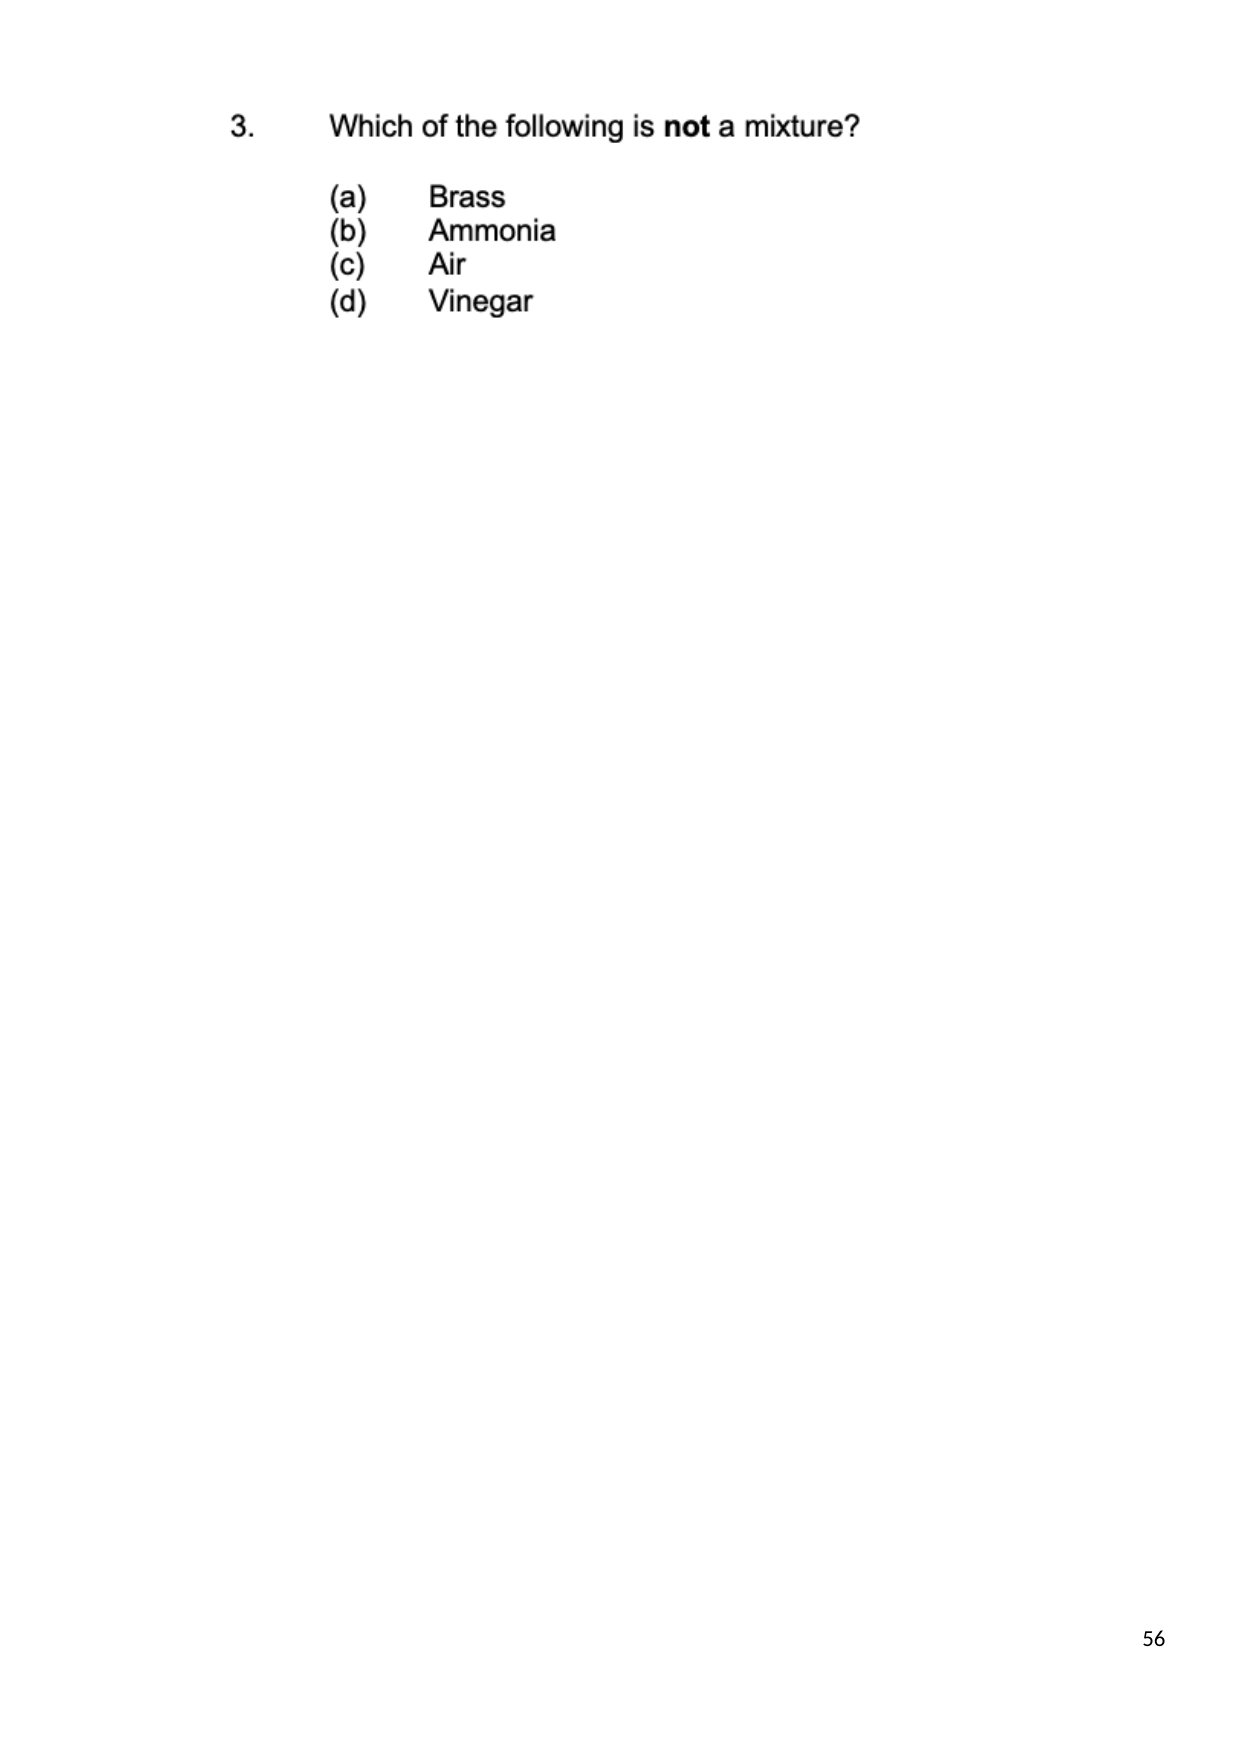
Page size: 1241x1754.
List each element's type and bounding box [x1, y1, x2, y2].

picture [212, 75, 1028, 350]
